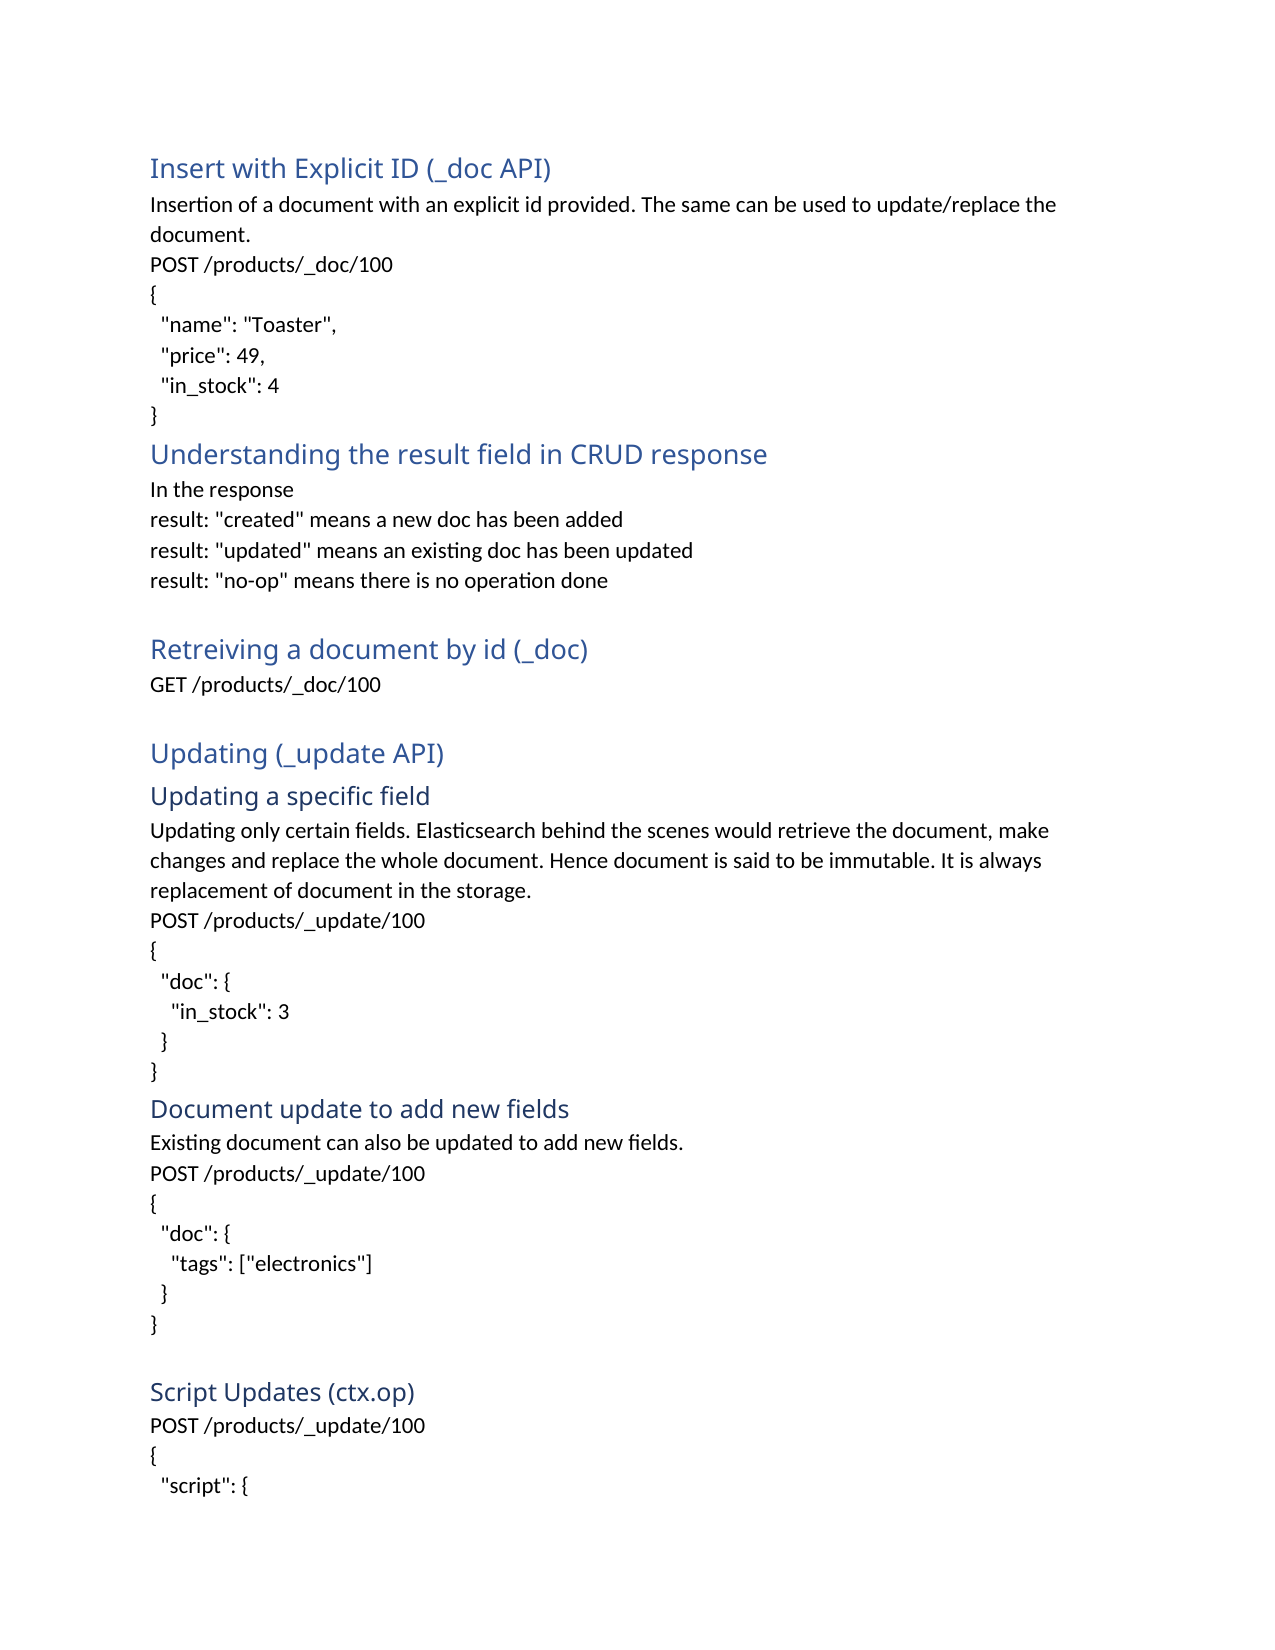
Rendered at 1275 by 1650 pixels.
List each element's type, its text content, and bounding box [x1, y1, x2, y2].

subtitle Insert with Explicit ID (_doc API) [150, 150, 1125, 187]
subtitle Updating (_update API) [150, 735, 1125, 772]
text POST /products/_update/100 [150, 906, 1125, 934]
subtitle Retreiving a document by id (_doc) [150, 631, 1125, 667]
text } [150, 1057, 1125, 1085]
text } [150, 1279, 1125, 1308]
subtitle Script Updates (ctx.op) [150, 1374, 1125, 1408]
text Insertion of a document with an explicit id provided. The same can be used to update/replace the document. [150, 190, 1125, 248]
text In the response [150, 475, 1125, 503]
text { [150, 280, 1125, 308]
text GET /products/_doc/100 [150, 670, 1125, 698]
text "name": "Toaster", [150, 311, 1125, 339]
text POST /products/_update/100 [150, 1159, 1125, 1187]
text { [150, 937, 1125, 964]
text result: "no-op" means there is no operation done [150, 566, 1125, 594]
text "doc": { [150, 967, 1125, 995]
text } [150, 1310, 1125, 1338]
text "tags": ["electronics"] [150, 1249, 1125, 1277]
text result: "updated" means an existing doc has been updated [150, 536, 1125, 564]
text { [150, 1189, 1125, 1217]
text } [150, 401, 1125, 429]
text POST /products/_doc/100 [150, 250, 1125, 278]
text "in_stock": 3 [150, 997, 1125, 1025]
text } [150, 1027, 1125, 1055]
text { [150, 1441, 1125, 1469]
text "doc": { [150, 1219, 1125, 1247]
text Existing document can also be updated to add new fields. [150, 1128, 1125, 1157]
text "price": 49, [150, 341, 1125, 369]
text "script": { [150, 1472, 1125, 1499]
text "in_stock": 4 [150, 371, 1125, 399]
subtitle Document update to add new fields [150, 1092, 1125, 1126]
subtitle Updating a specific field [150, 779, 1125, 813]
text POST /products/_update/100 [150, 1411, 1125, 1439]
text result: "created" means a new doc has been added [150, 506, 1125, 534]
text Updating only certain fields. Elasticsearch behind the scenes would retrieve the document, make changes and replace the whole document. Hence document is said to be immutable. It is always replacement of document in the storage. [150, 816, 1125, 904]
subtitle Understanding the result field in CRUD response [150, 436, 1125, 472]
